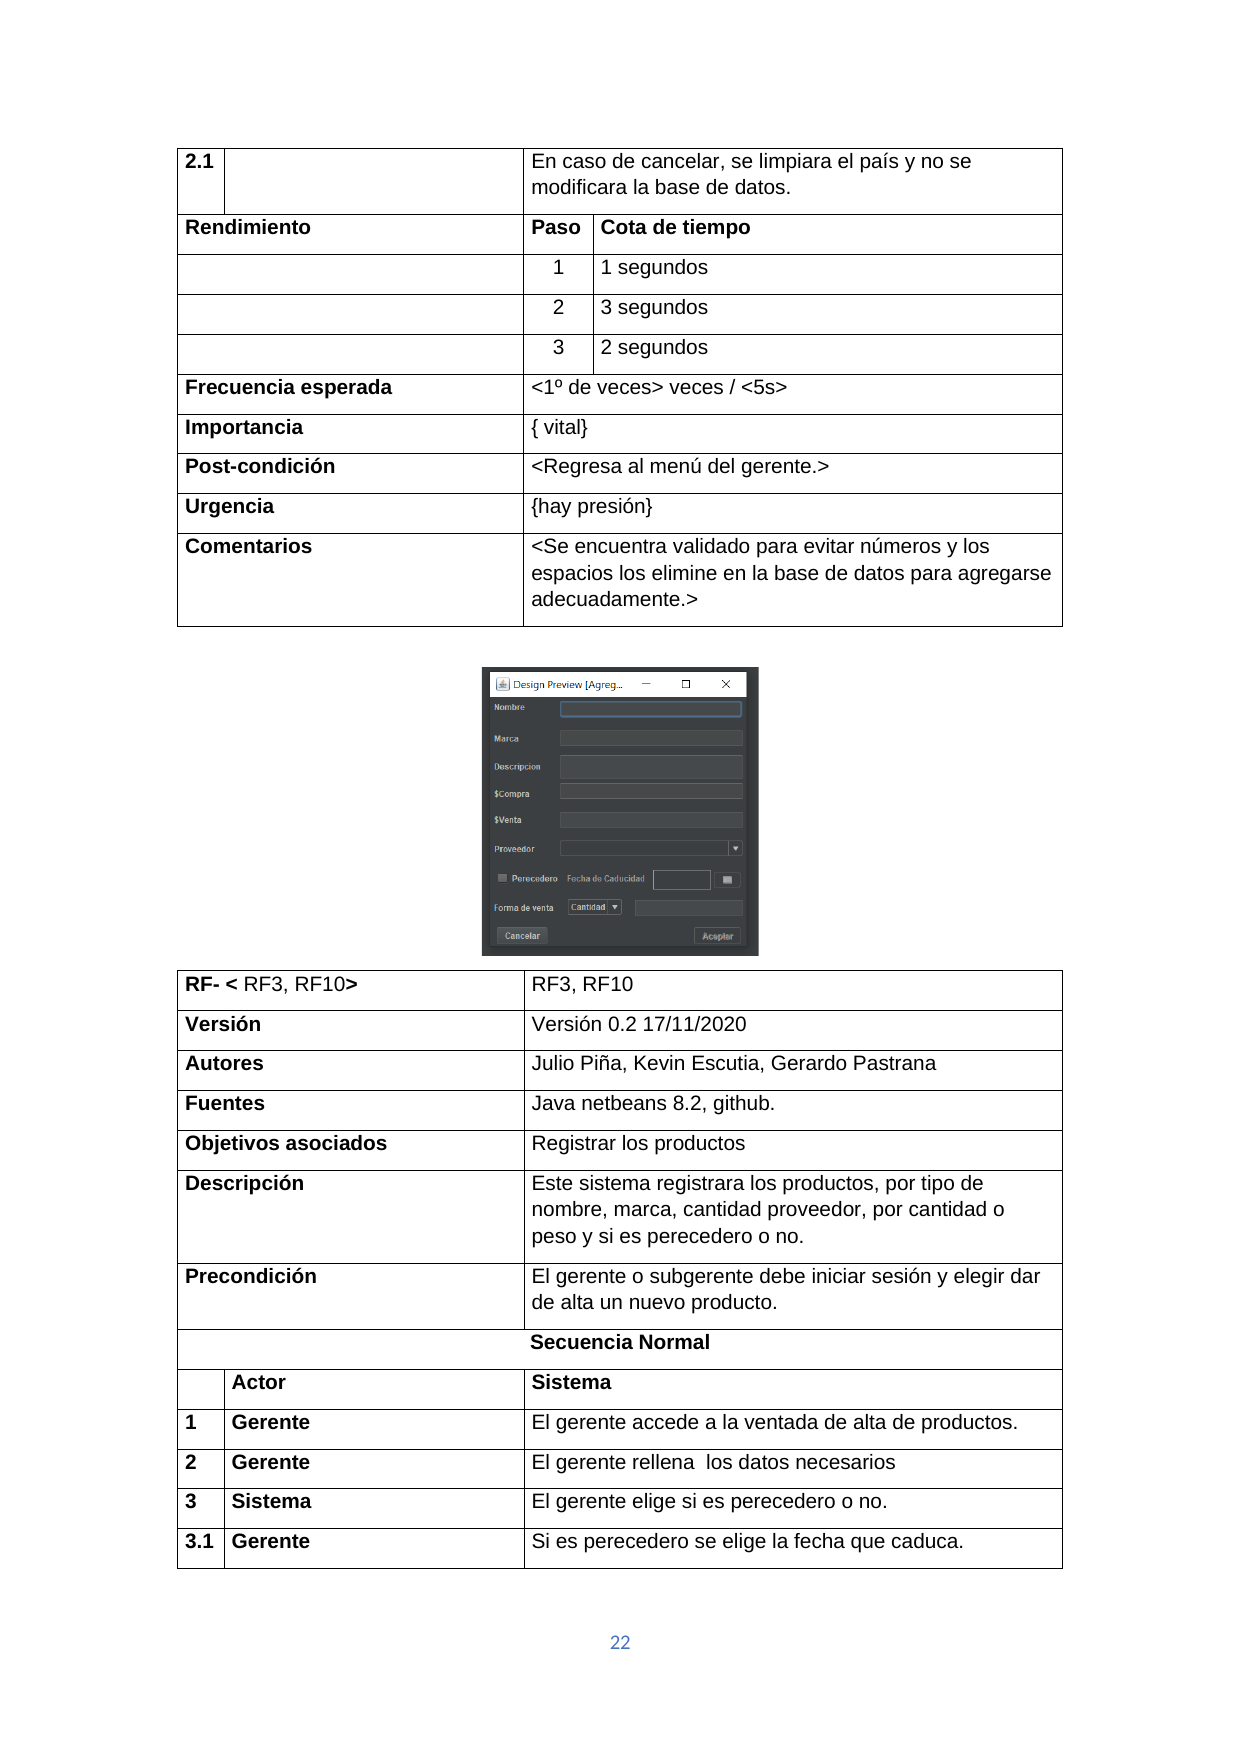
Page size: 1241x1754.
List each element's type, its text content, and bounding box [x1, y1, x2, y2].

table_cell Autores [178, 1051, 524, 1090]
table_cell 3 [178, 1489, 224, 1528]
table_cell Versión [178, 1011, 524, 1050]
table_cell [178, 1370, 224, 1408]
table_cell Gerente [225, 1529, 524, 1568]
table_cell [178, 335, 523, 373]
table_cell 2 [524, 295, 593, 334]
table_cell Si es perecedero se elige la fecha que caduca. [525, 1529, 1062, 1568]
table_cell El gerente rellena los datos necesarios [525, 1450, 1062, 1488]
table_cell Comentarios [178, 534, 523, 626]
table_header RF3, RF10 [525, 971, 1062, 1010]
table_cell Sistema [225, 1489, 524, 1528]
table_cell Fuentes [178, 1091, 524, 1130]
table_cell [225, 149, 523, 214]
table_cell Sistema [525, 1370, 1062, 1408]
table_cell 2 [178, 1450, 224, 1488]
table_cell 2.1 [178, 149, 224, 214]
table_cell Gerente [225, 1410, 524, 1448]
table_cell Frecuencia esperada [178, 375, 523, 413]
table_cell Urgencia [178, 494, 523, 533]
table_cell Importancia [178, 415, 523, 453]
table_cell <Regresa al menú del gerente.> [524, 454, 1062, 493]
table_cell { vital} [524, 415, 1062, 453]
table_header RF- < RF3, RF10> [178, 971, 524, 1010]
table_cell [178, 255, 523, 294]
table_cell Actor [225, 1370, 524, 1408]
table_cell El gerente accede a la ventada de alta de productos. [525, 1410, 1062, 1448]
table_cell 2 segundos [594, 335, 1062, 373]
table_cell Post-condición [178, 454, 523, 493]
table_cell 1 [524, 255, 593, 294]
table_cell Secuencia Normal [178, 1330, 1062, 1369]
table_cell 3 segundos [594, 295, 1062, 334]
table_cell 1 segundos [594, 255, 1062, 294]
picture [481, 667, 759, 956]
table_cell Registrar los productos [525, 1131, 1062, 1170]
table_cell Julio Piña, Kevin Escutia, Gerardo Pastrana [525, 1051, 1062, 1090]
table_cell <Se encuentra validado para evitar números y los espacios los elimine en la base de datos para agregarse adecuadamente.> [524, 534, 1062, 626]
table_cell Objetivos asociados [178, 1131, 524, 1170]
table_cell [178, 295, 523, 334]
table_cell El gerente o subgerente debe iniciar sesión y elegir dar de alta un nuevo producto. [525, 1264, 1062, 1329]
table_cell 3 [524, 335, 593, 373]
table_cell Descripción [178, 1171, 524, 1262]
table_cell <1º de veces> veces / <5s> [524, 375, 1062, 413]
table_cell 3.1 [178, 1529, 224, 1568]
table_cell Este sistema registrara los productos, por tipo de nombre, marca, cantidad proveedor, por cantidad o peso y si es perecedero o no. [525, 1171, 1062, 1262]
table_cell {hay presión} [524, 494, 1062, 533]
table_cell El gerente elige si es perecedero o no. [525, 1489, 1062, 1528]
table_cell Precondición [178, 1264, 524, 1329]
table_cell Versión 0.2 17/11/2020 [525, 1011, 1062, 1050]
table_cell Gerente [225, 1450, 524, 1488]
table_cell Java netbeans 8.2, github. [525, 1091, 1062, 1130]
table_cell Cota de tiempo [594, 215, 1062, 254]
table_cell Rendimiento [178, 215, 523, 254]
table_cell 1 [178, 1410, 224, 1448]
table_cell Paso [524, 215, 593, 254]
table_cell En caso de cancelar, se limpiara el país y no se modificara la base de datos. [524, 149, 1062, 214]
